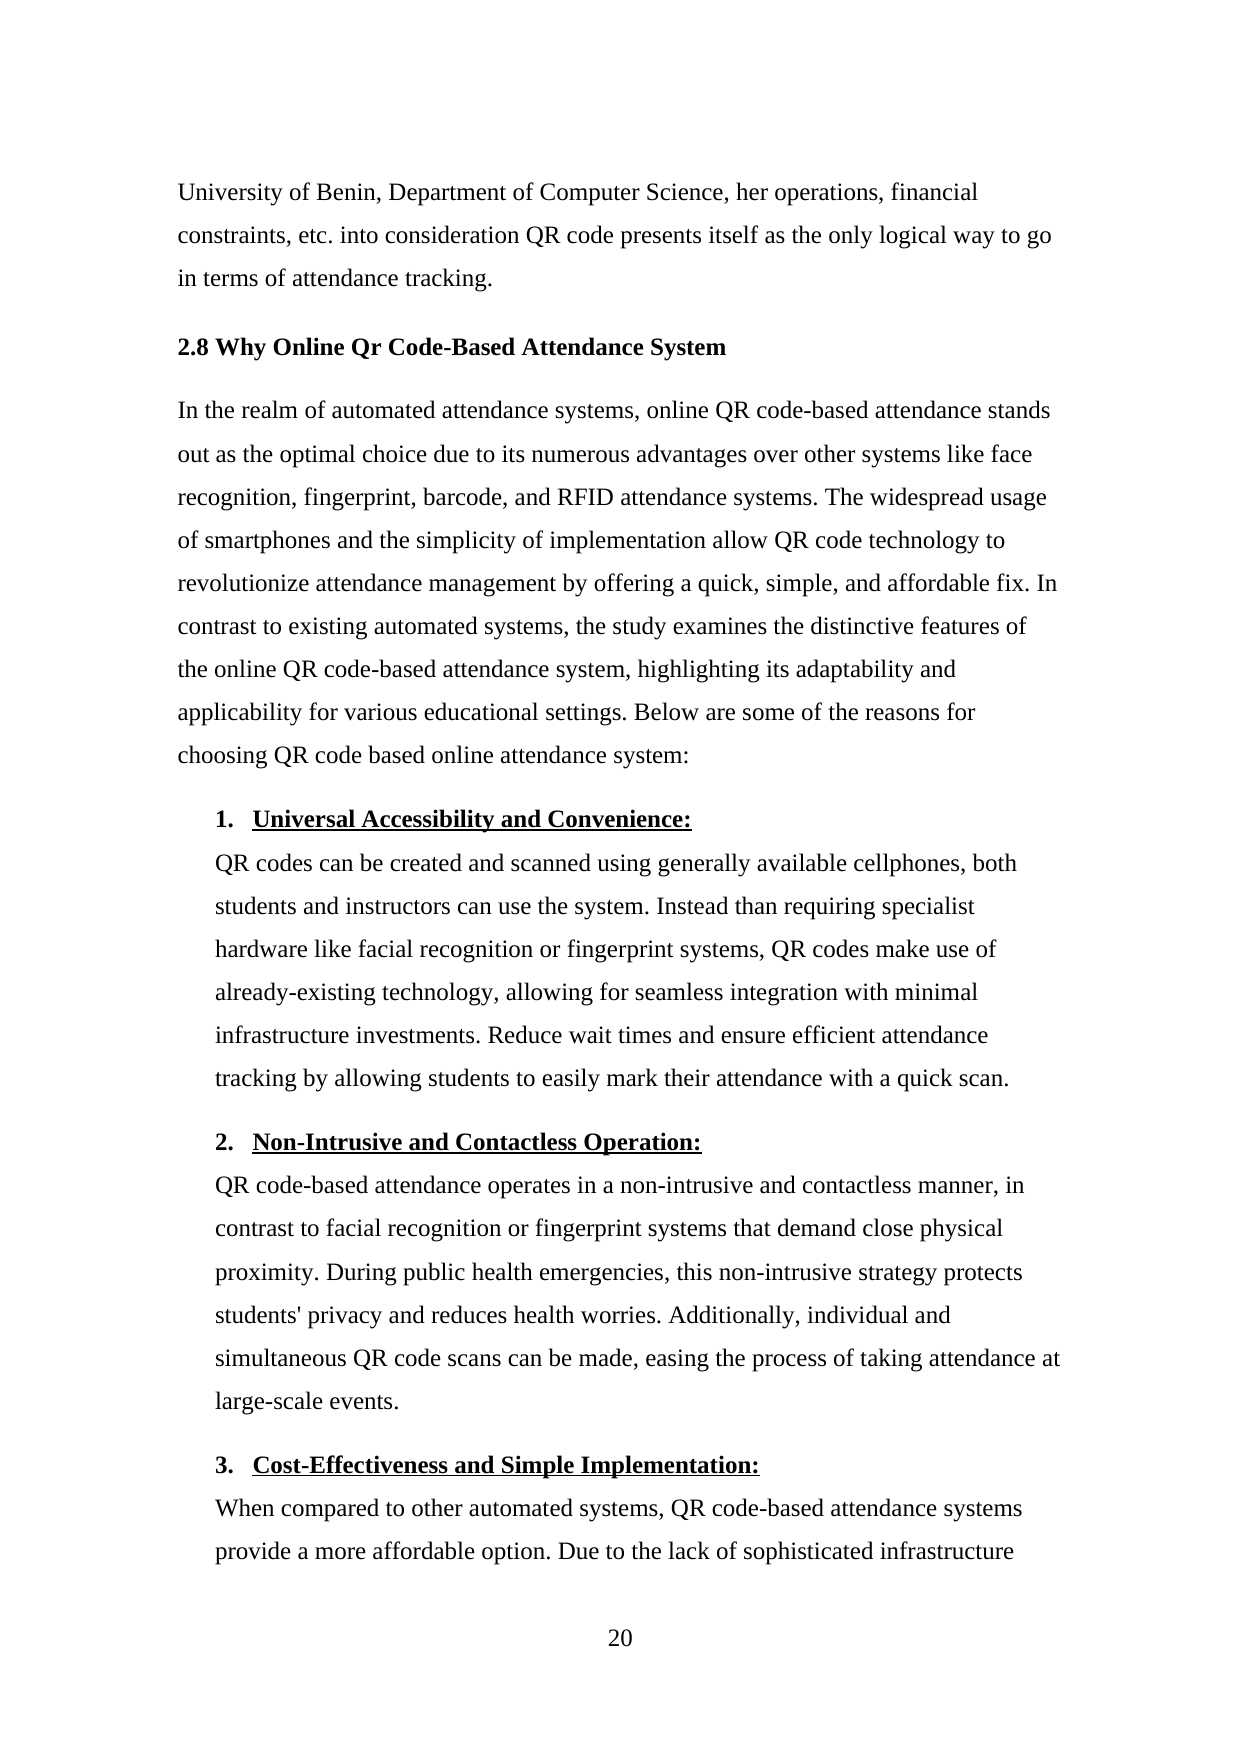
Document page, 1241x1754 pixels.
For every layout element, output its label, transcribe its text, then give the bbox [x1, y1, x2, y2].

list Cost-Effectiveness and Simple Implementation: [215, 1450, 1063, 1479]
text QR codes can be created and scanned using generally available cellphones, both students and instructors can use the system. Instead than requiring specialist hardware like facial recognition or fingerprint systems, QR codes make use of already-existing technology, allowing for seamless integration with minimal infrastructure investments. Reduce wait times and ensure efficient attendance tracking by allowing students to easily mark their attendance with a quick scan. [215, 848, 1063, 1092]
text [177, 177, 1063, 292]
text In the realm of automated attendance systems, online QR code-based attendance stands out as the optimal choice due to its numerous advantages over other systems like face recognition, fingerprint, barcode, and RFID attendance systems. The widespread usage of smartphones and the simplicity of implementation allow QR code technology to revolutionize attendance management by offering a quick, simple, and affordable fix. In contrast to existing automated systems, the study examines the distinctive features of the online QR code-based attendance system, highlighting its adaptability and applicability for various educational settings. Below are some of the reasons for choosing QR code based online attendance system: [177, 396, 1063, 769]
list Why Online Qr Code-Based Attendance System [177, 332, 1063, 360]
text QR code-based attendance operates in a non-intrusive and contactless manner, in contrast to facial recognition or fingerprint systems that demand close physical proximity. During public health emergencies, this non-intrusive strategy protects students' privacy and reduces health worries. Additionally, individual and simultaneous QR code scans can be made, easing the process of taking attendance at large-scale events. [215, 1170, 1063, 1415]
list Universal Accessibility and Convenience: [215, 804, 1063, 833]
list Non-Intrusive and Contactless Operation: [215, 1127, 1063, 1156]
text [215, 1493, 1063, 1565]
